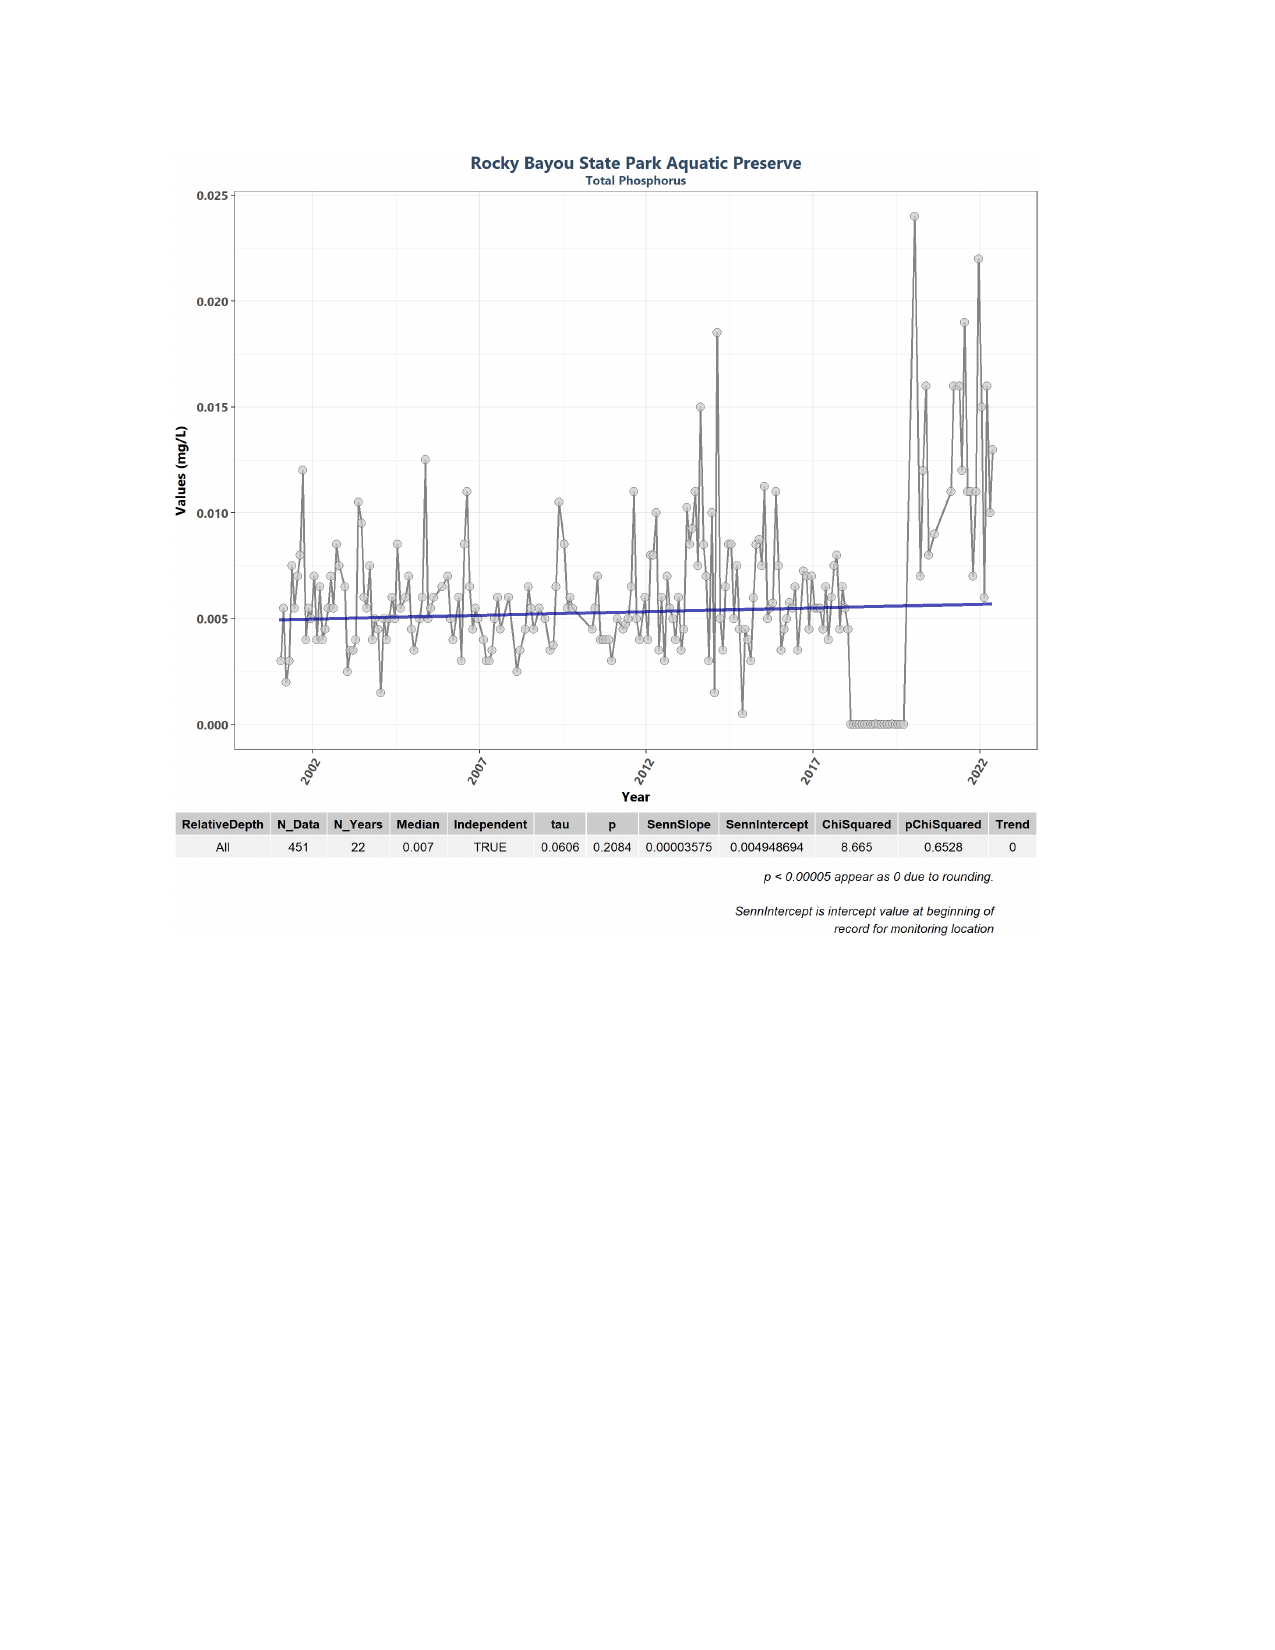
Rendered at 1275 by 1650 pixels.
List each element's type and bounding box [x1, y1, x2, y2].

picture [168, 150, 1044, 938]
